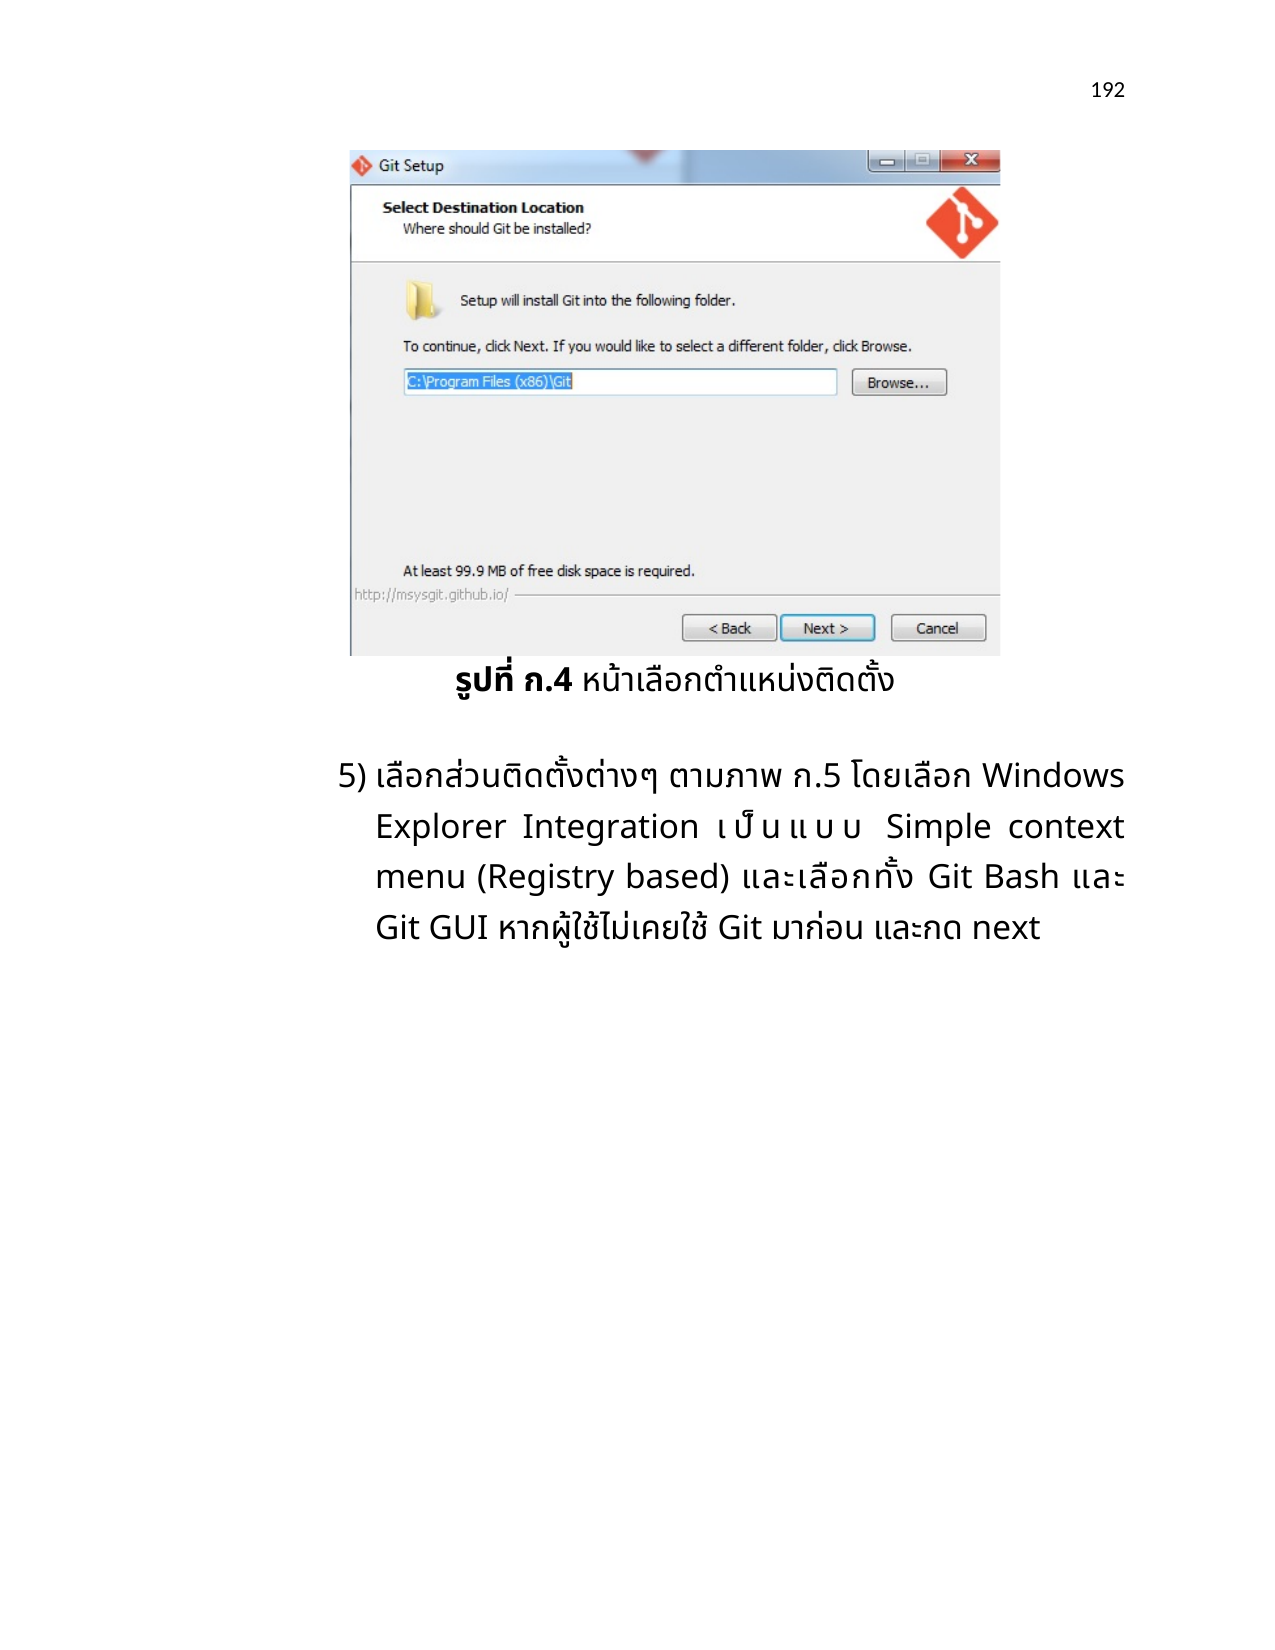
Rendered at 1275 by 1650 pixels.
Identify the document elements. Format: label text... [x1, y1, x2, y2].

text รูปที่ ก.4 หน้าเลือกตำแหน่งติดตั้ง [225, 656, 1125, 707]
picture [349, 150, 1001, 656]
list เลือกส่วนติดตั้งต่างๆ ตามภาพ ก.5 โดยเลือก Windows Explorer Integration เป็นแบบ Simple context menu (Registry based) และเลือกทั้ง Git Bash และ Git GUI หากผู้ใช้ไม่เคยใช้ Git มาก่อน และกด next [337, 752, 1125, 954]
